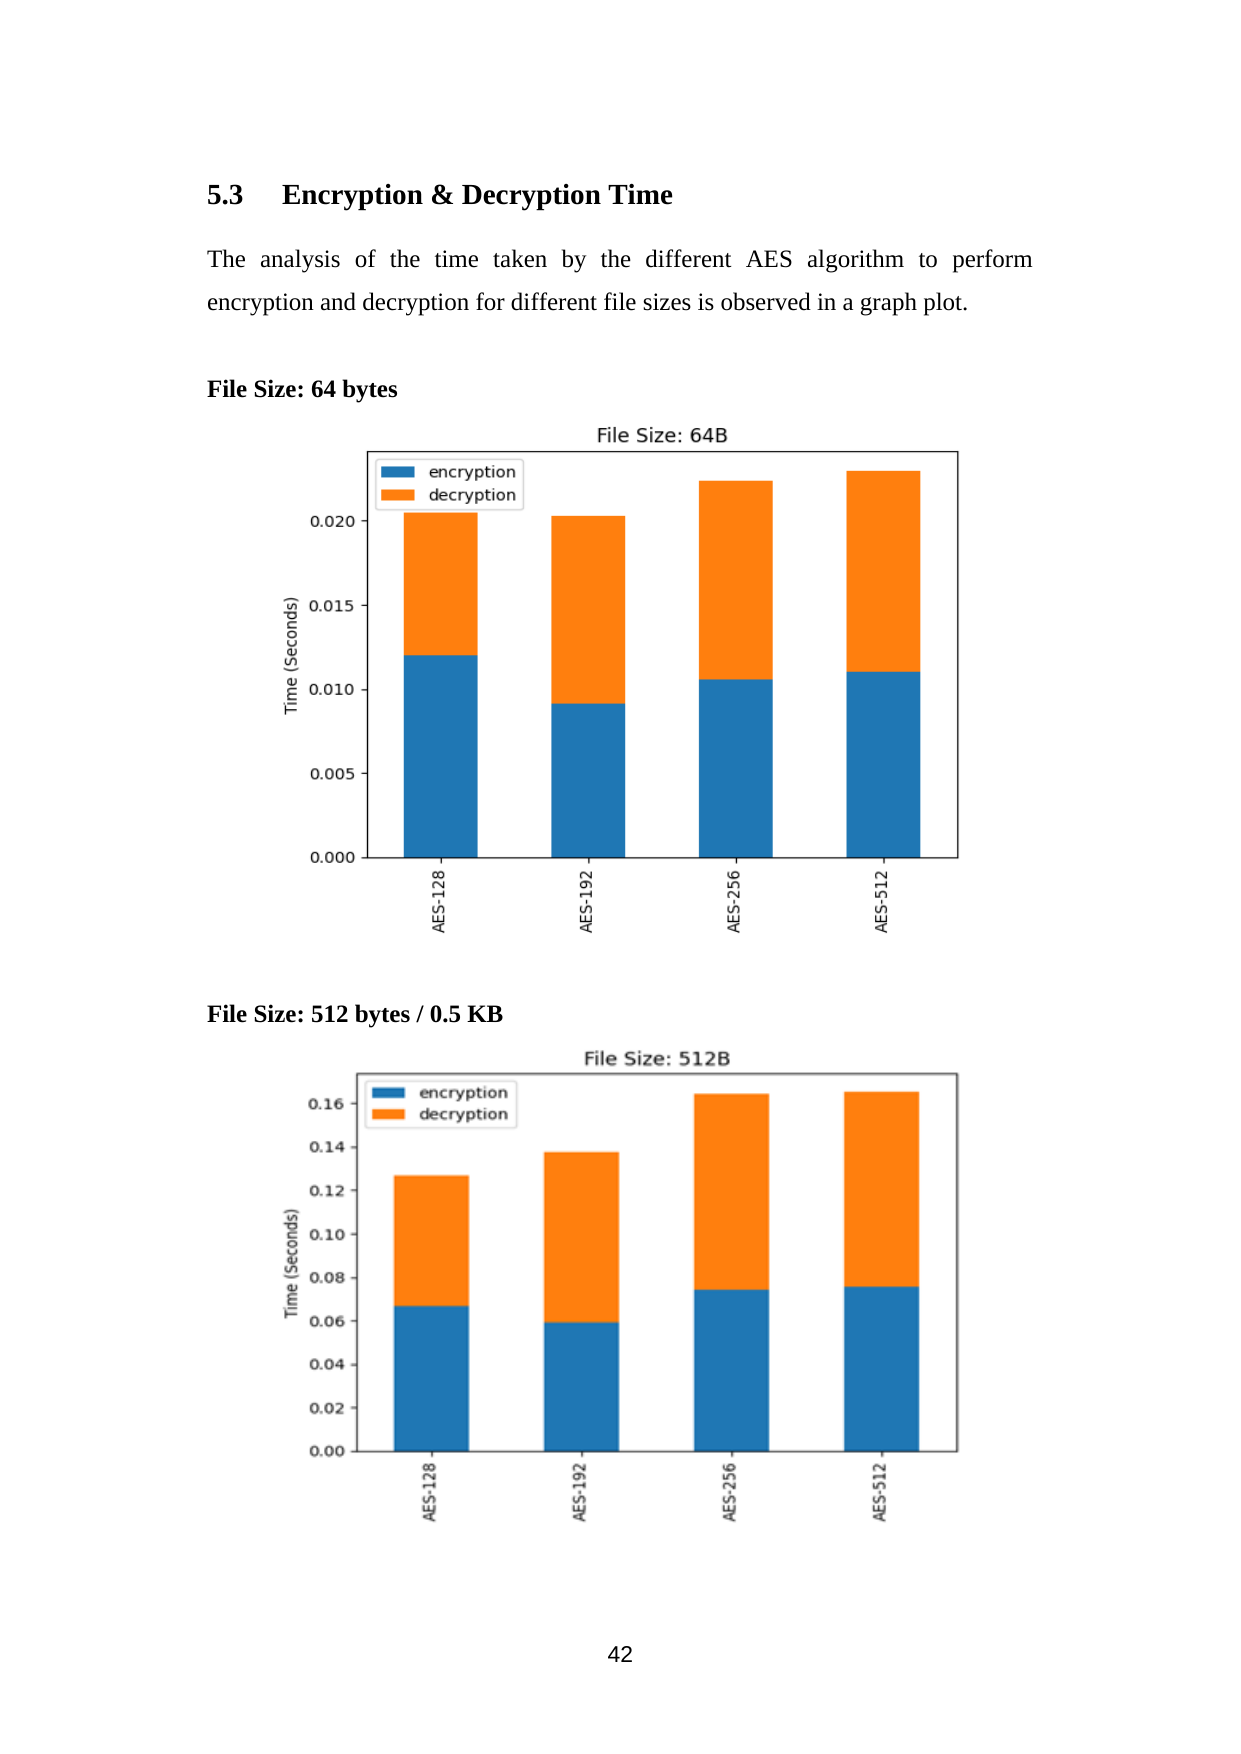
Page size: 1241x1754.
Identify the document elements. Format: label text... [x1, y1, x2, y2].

text File Size: 64 bytes [207, 374, 1033, 402]
text The analysis of the time taken by the different AES algorithm to perform encryption and decryption for different file sizes is observed in a graph plot. [207, 244, 1033, 316]
picture [273, 416, 968, 943]
text File Size: 512 bytes / 0.5 KB [207, 999, 1033, 1027]
picture [272, 1041, 968, 1531]
text 5.3 Encryption & Decryption Time [207, 177, 1033, 211]
